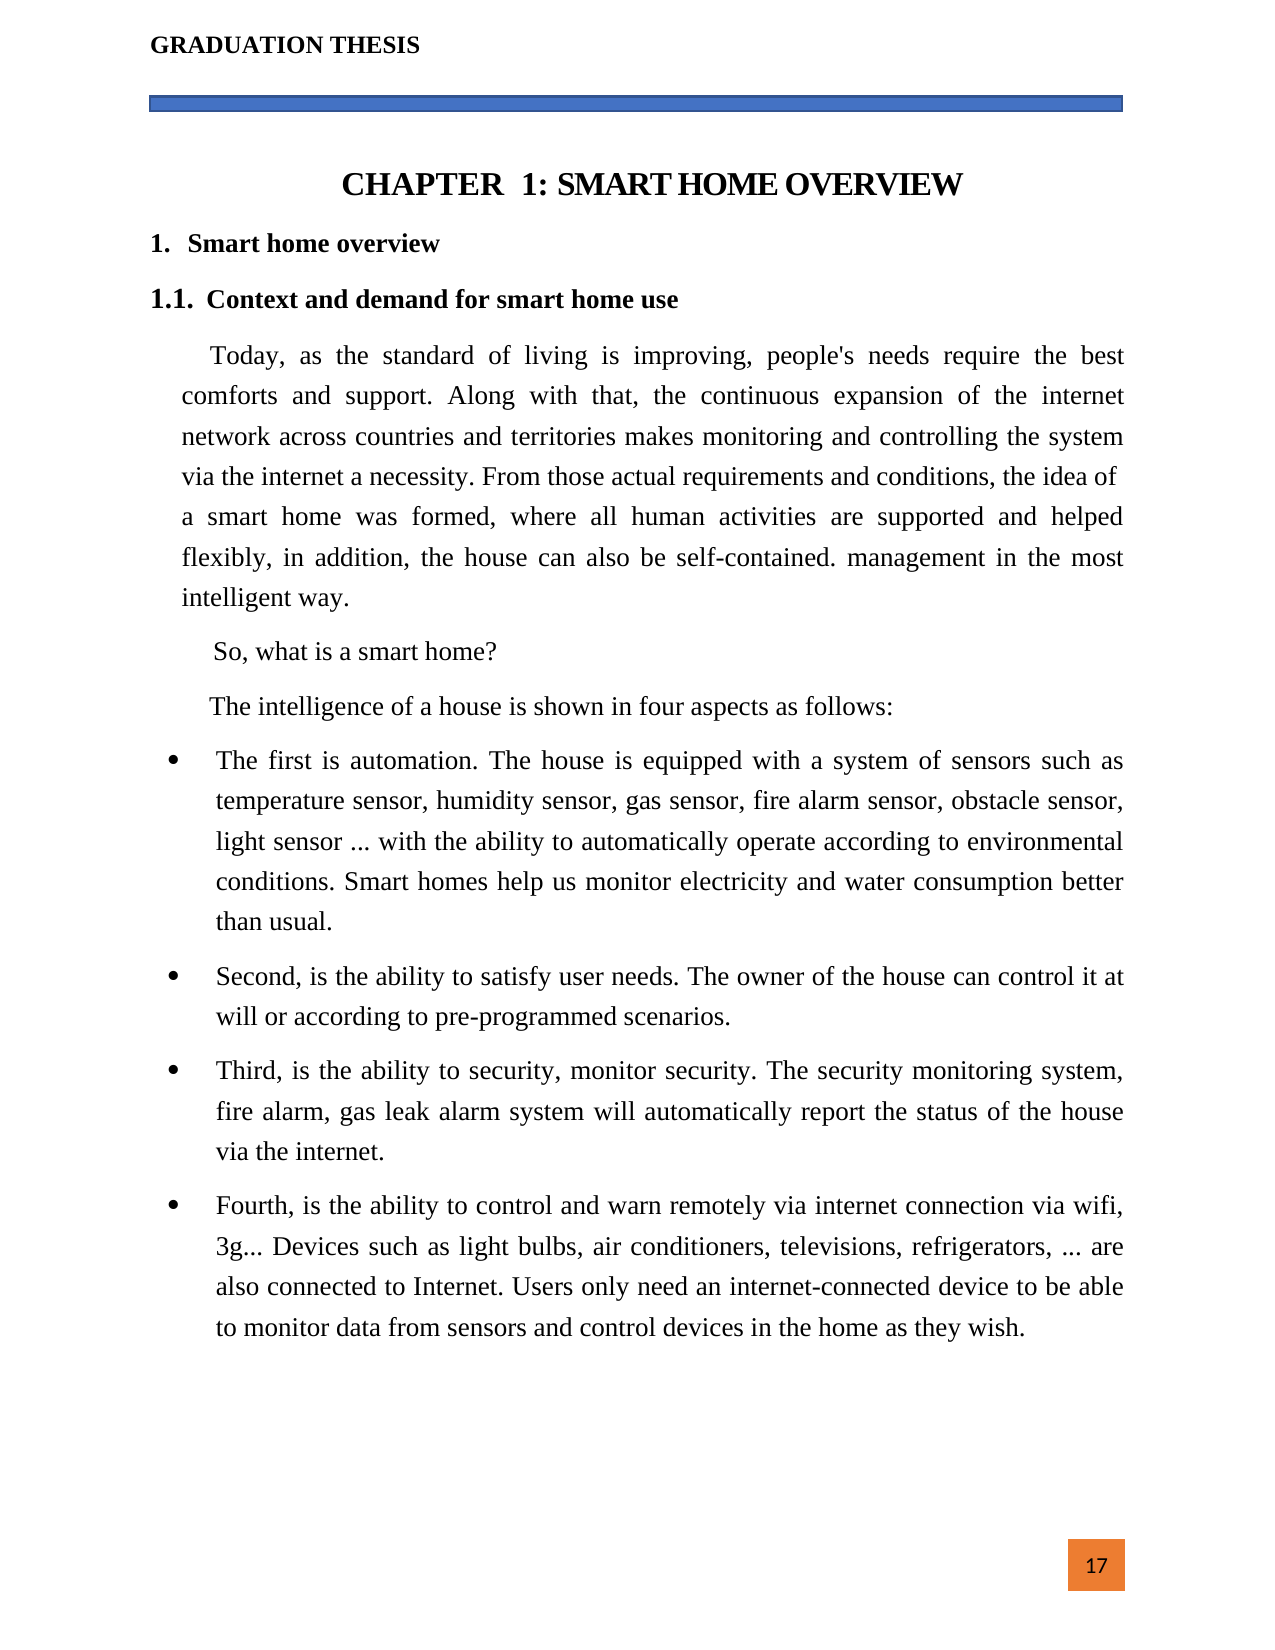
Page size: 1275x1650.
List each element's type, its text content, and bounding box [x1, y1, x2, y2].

list The first is automation. The house is equipped with a system of sensors such as temperature sensor, humidity sensor, gas sensor, fire alarm sensor, obstacle sensor, light sensor ... with the ability to automatically operate according to environmental conditions. Smart homes help us monitor electricity and water consumption better than usual. [169, 744, 1125, 937]
subtitle Smart home overview [150, 227, 1125, 258]
text Today, as the standard of living is improving, people's needs require the best comforts and support. Along with that, the continuous expansion of the internet network across countries and territories makes monitoring and controlling the system via the internet a necessity. From those actual requirements and conditions, the idea of ​​a smart home was formed, where all human activities are supported and helped flexibly, in addition, the house can also be self-contained. management in the most intelligent way. [181, 339, 1125, 612]
text So, what is a smart home? [181, 635, 1125, 667]
list Second, is the ability to satisfy user needs. The owner of the house can control it at will or according to pre-programmed scenarios. [169, 960, 1125, 1031]
list Fourth, is the ability to control and warn remotely via internet connection via wifi, 3g... Devices such as light bulbs, air conditioners, televisions, refrigerators, ... are also connected to Internet. Users only need an internet-connected device to be able to monitor data from sensors and control devices in the home as they wish. [169, 1189, 1125, 1342]
subtitle Context and demand for smart home use [150, 281, 1125, 315]
list Third, is the ability to security, monitor security. The security monitoring system, fire alarm, gas leak alarm system will automatically report the status of the house via the internet. [169, 1054, 1125, 1166]
subtitle CHAPTER 1: SMART HOME OVERVIEW [181, 164, 1125, 202]
text The intelligence of a house is shown in four aspects as follows: [182, 689, 1125, 721]
